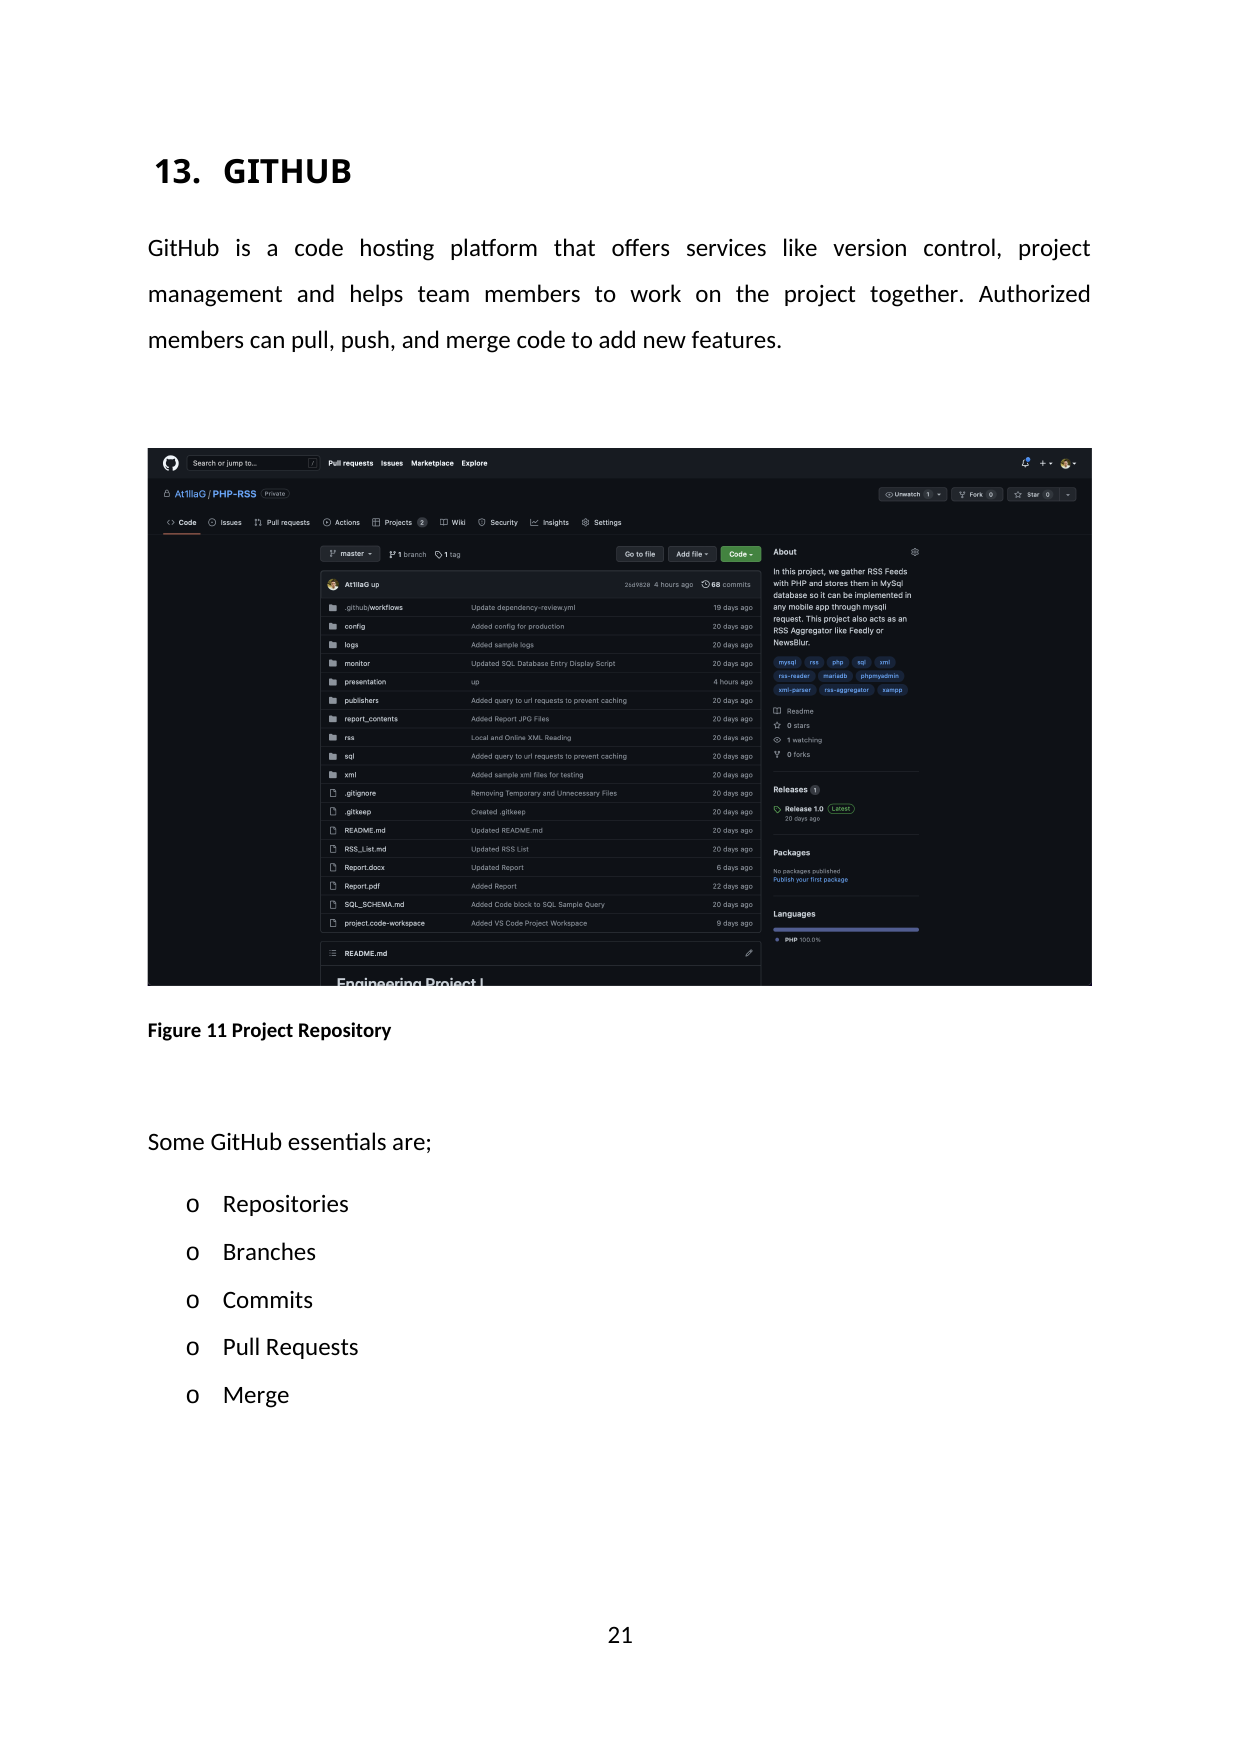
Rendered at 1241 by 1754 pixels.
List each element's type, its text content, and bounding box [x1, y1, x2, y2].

list Repositories [185, 1189, 1093, 1220]
list Commits [185, 1284, 1093, 1316]
picture [147, 448, 1092, 986]
text Some GitHub essentials are; [148, 1126, 1093, 1157]
subtitle GITHUB [153, 148, 1093, 193]
list Pull Requests [185, 1331, 1093, 1363]
text Figure 11 Project Repository [148, 1018, 1093, 1043]
list Merge [185, 1379, 1093, 1411]
list Branches [185, 1236, 1093, 1268]
text GitHub is a code hosting platform that offers services like version control, project management and helps team members to work on the project together. Authorized members can pull, push, and merge code to add new features. [148, 232, 1093, 354]
